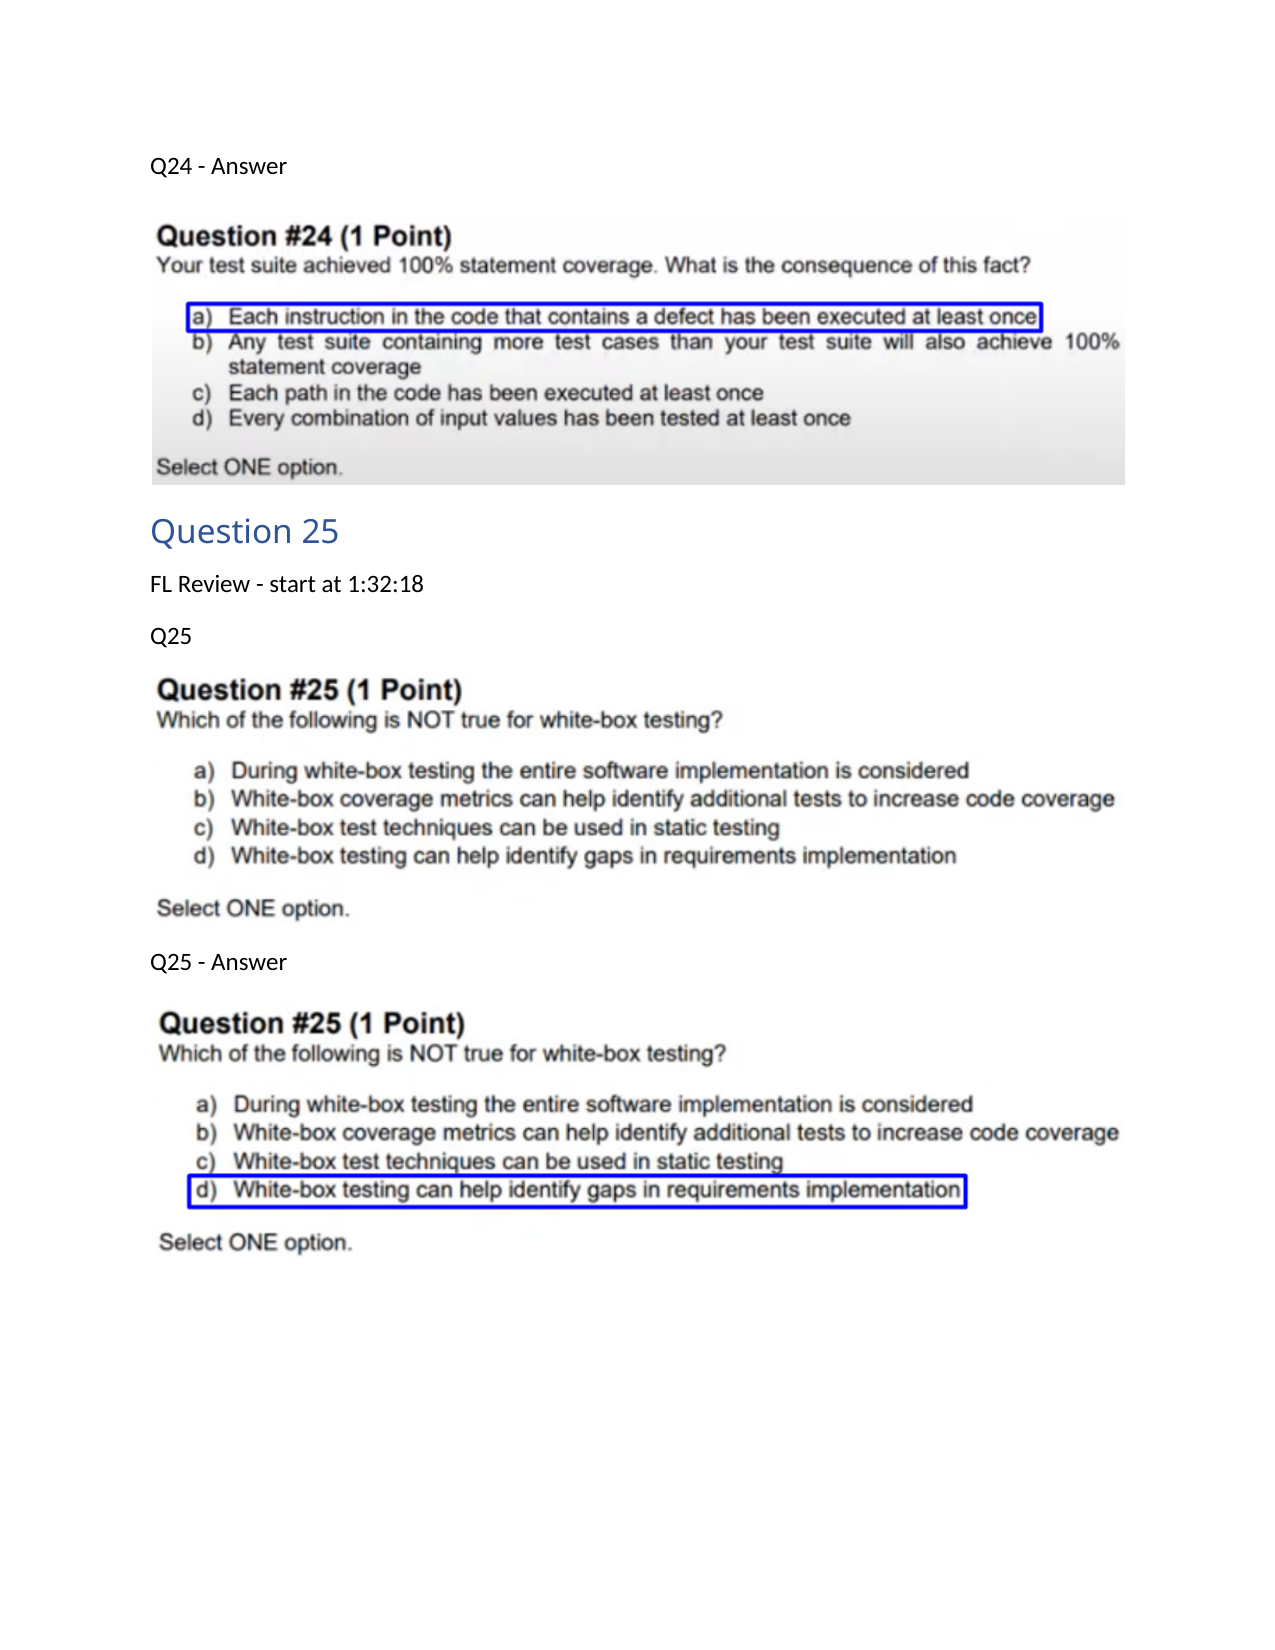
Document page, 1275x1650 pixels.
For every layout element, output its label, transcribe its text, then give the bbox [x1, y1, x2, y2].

text Q25 [150, 620, 1125, 650]
picture [150, 997, 1125, 1259]
text Q24 - Answer [150, 150, 1125, 181]
text Q25 - Answer [150, 946, 1125, 977]
text FL Review - start at 1:32:18 [150, 568, 1125, 599]
picture [150, 671, 1125, 925]
subtitle Question 25 [150, 508, 1125, 553]
picture [150, 201, 1125, 487]
